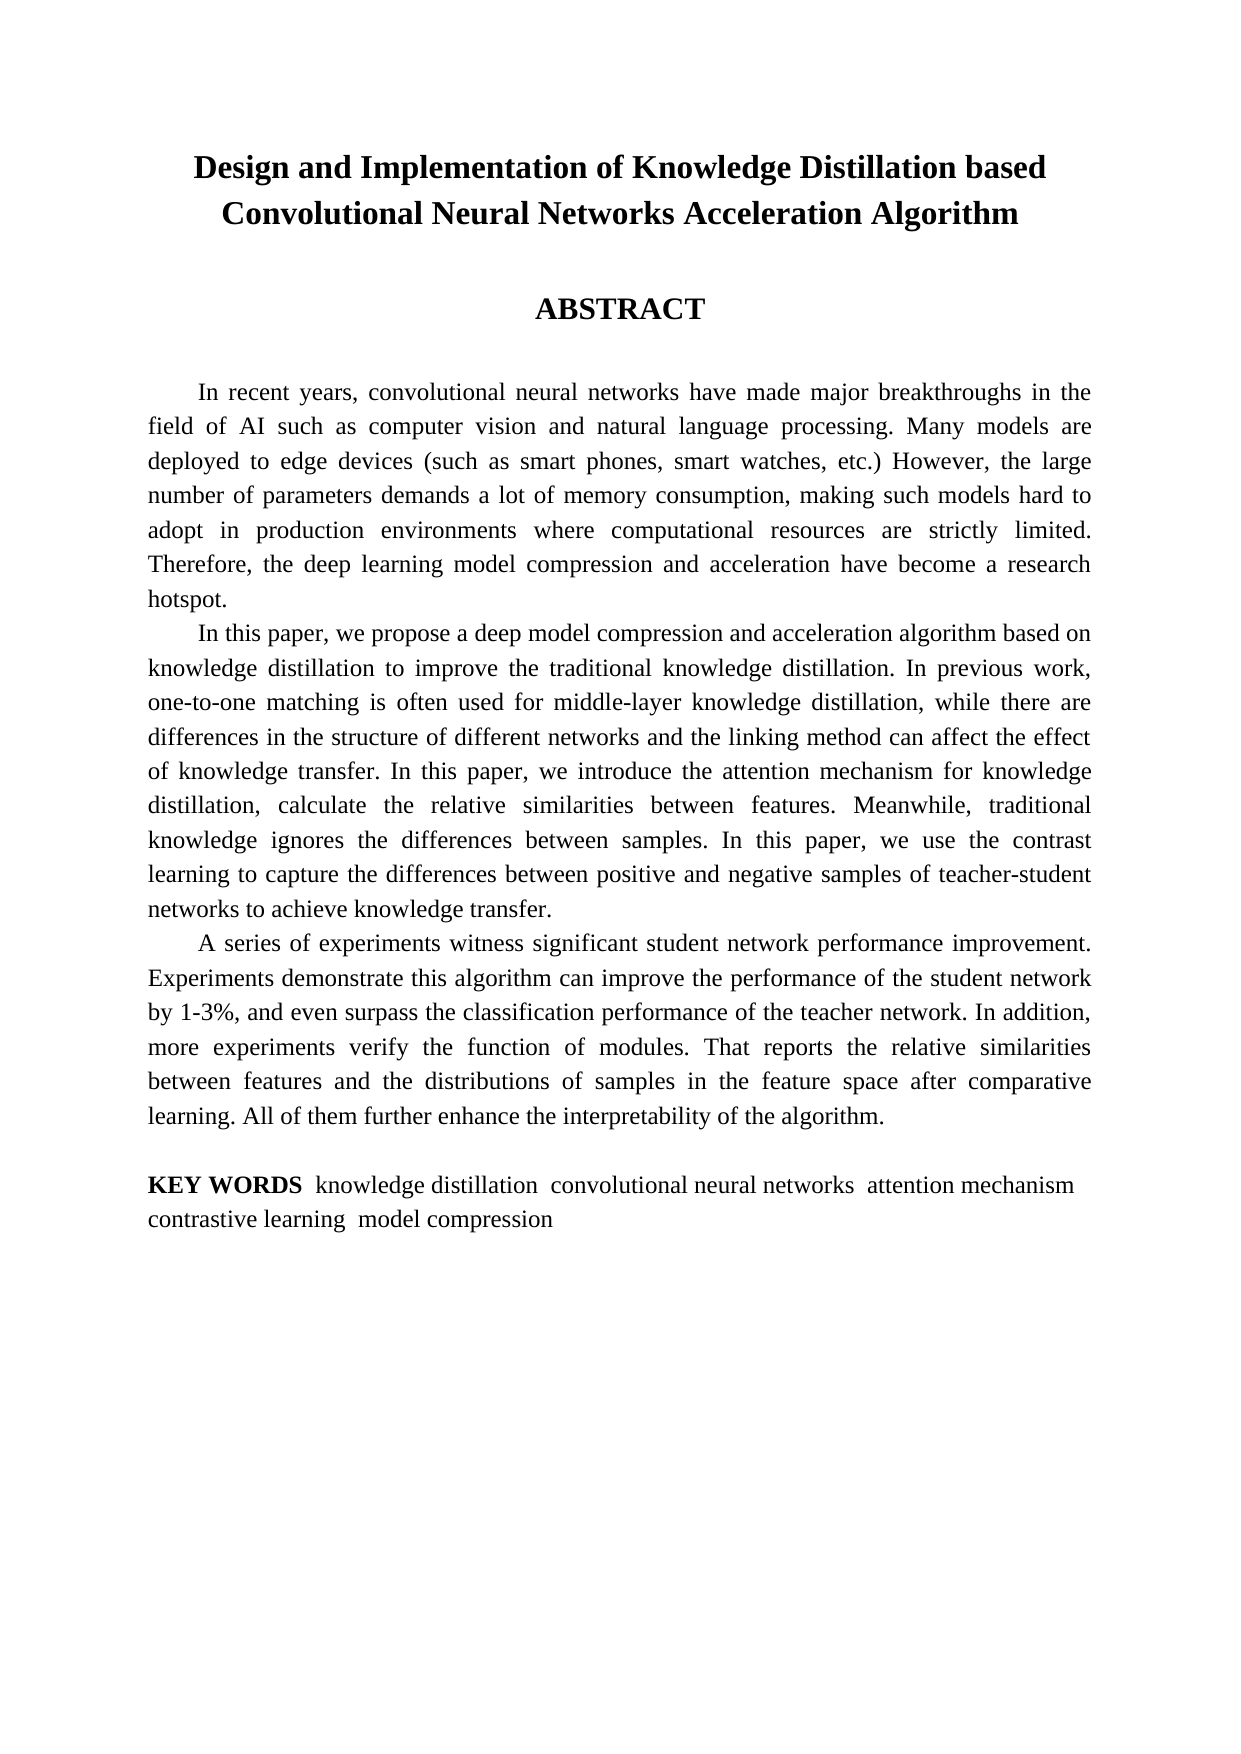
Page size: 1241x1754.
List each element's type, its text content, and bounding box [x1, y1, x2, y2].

text In recent years, convolutional neural networks have made major breakthroughs in the field of AI such as computer vision and natural language processing. Many models are deployed to edge devices (such as smart phones, smart watches, etc.) However, the large number of parameters demands a lot of memory consumption, making such models hard to adopt in production environments where computational resources are strictly limited. Therefore, the deep learning model compression and acceleration have become a research hotspot. [148, 377, 1092, 612]
text A series of experiments witness significant student network performance improvement. Experiments demonstrate this algorithm can improve the performance of the student network by 1-3%, and even surpass the classification performance of the teacher network. In addition, more experiments verify the function of modules. That reports the relative similarities between features and the distributions of samples in the feature space after comparative learning. All of them further enhance the interpretability of the algorithm. [148, 928, 1092, 1130]
text KEY WORDS knowledge distillation convolutional neural networks attention mechanism contrastive learning model compression [148, 1170, 1092, 1233]
text ABSTRACT [148, 291, 1092, 327]
text In this paper, we propose a deep model compression and acceleration algorithm based on knowledge distillation to improve the traditional knowledge distillation. In previous work, one-to-one matching is often used for middle-layer knowledge distillation, while there are differences in the structure of different networks and the linking method can affect the effect of knowledge transfer. In this paper, we introduce the attention mechanism for knowledge distillation, calculate the relative similarities between features. Meanwhile, traditional knowledge ignores the differences between samples. In this paper, we use the contrast learning to capture the differences between positive and negative samples of teacher-student networks to achieve knowledge transfer. [148, 618, 1092, 923]
text Design and Implementation of Knowledge Distillation based Convolutional Neural Networks Acceleration Algorithm [148, 148, 1092, 232]
